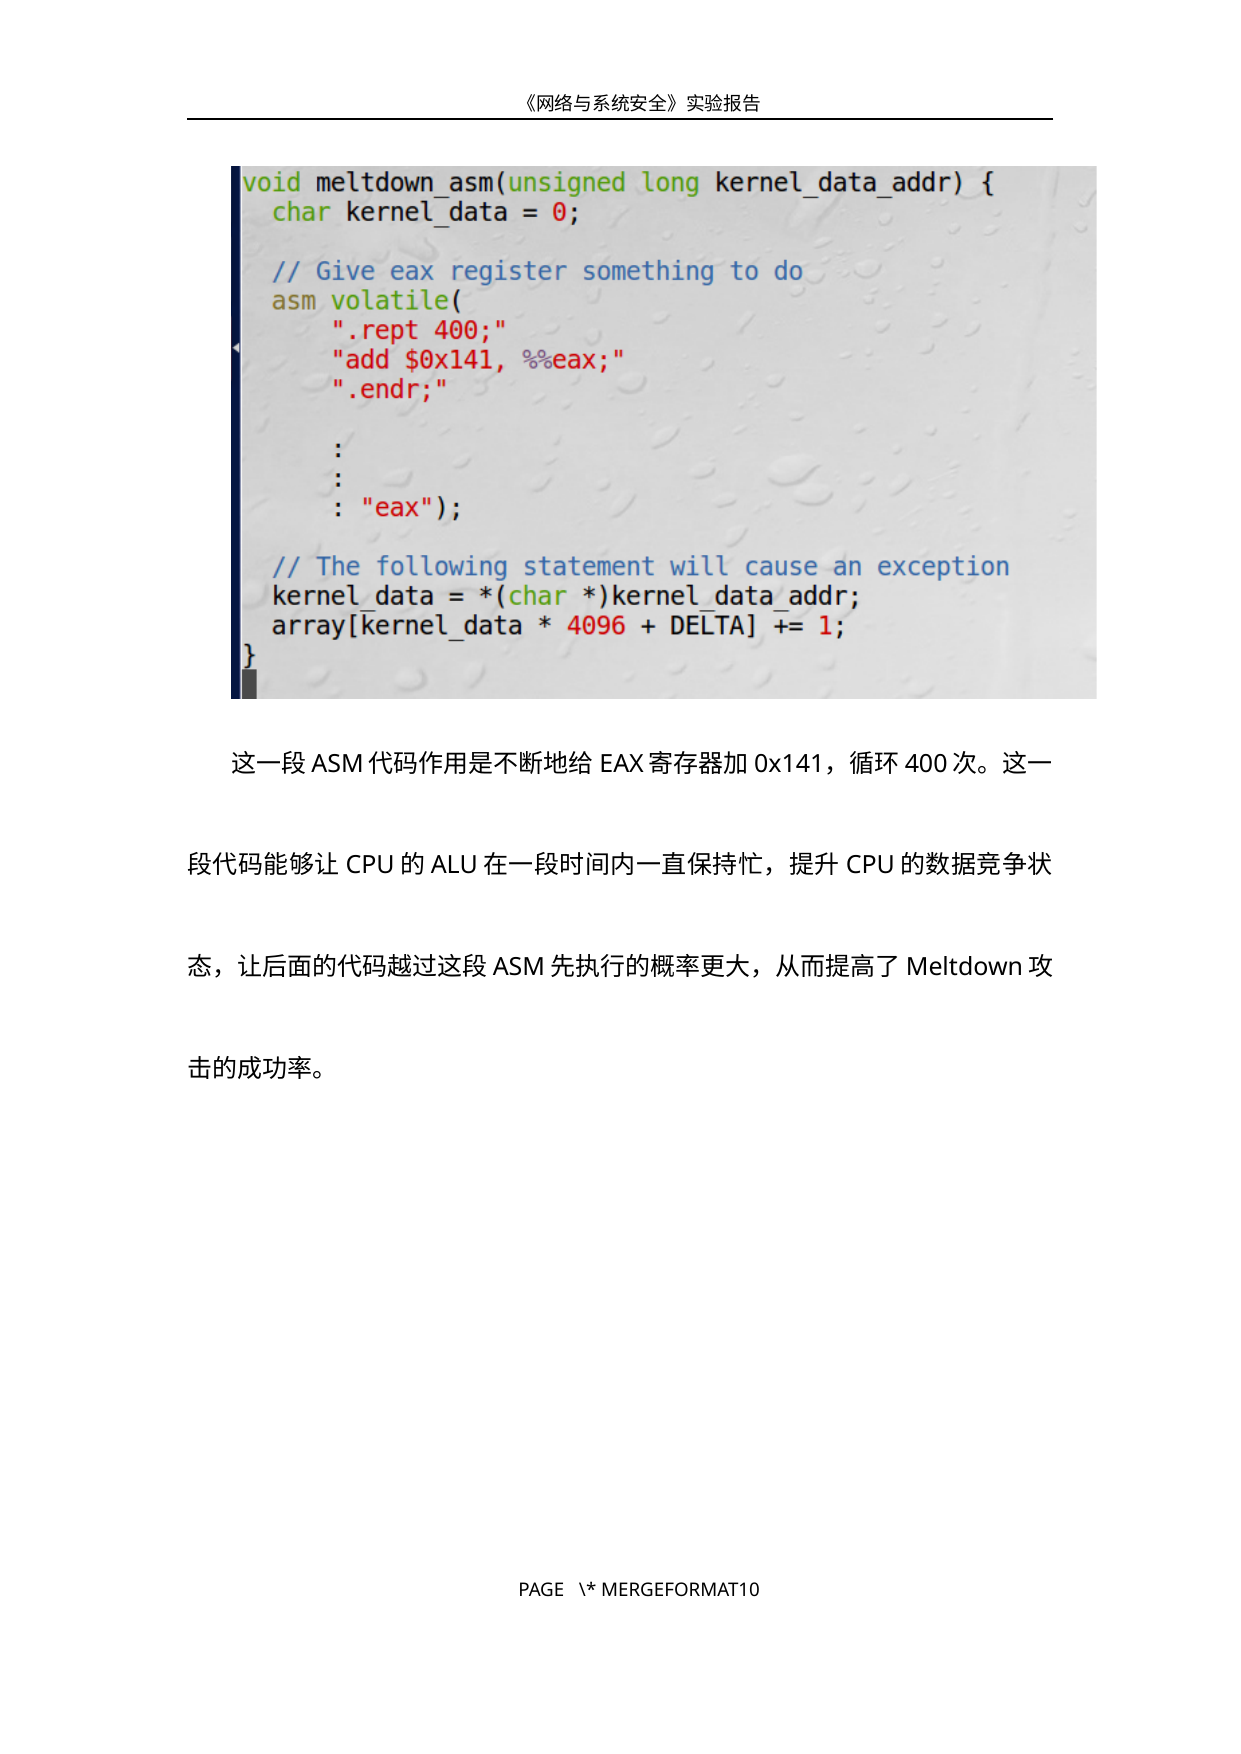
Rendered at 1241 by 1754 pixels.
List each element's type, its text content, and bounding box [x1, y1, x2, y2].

text 这一段ASM代码作用是不断地给EAX寄存器加0x141，循环400次。这一段代码能够让CPU的ALU在一段时间内一直保持忙，提升CPU的数据竞争状态，让后面的代码越过这段ASM先执行的概率更大，从而提高了Meltdown攻击的成功率。 [187, 727, 1053, 1101]
picture [231, 166, 1097, 699]
